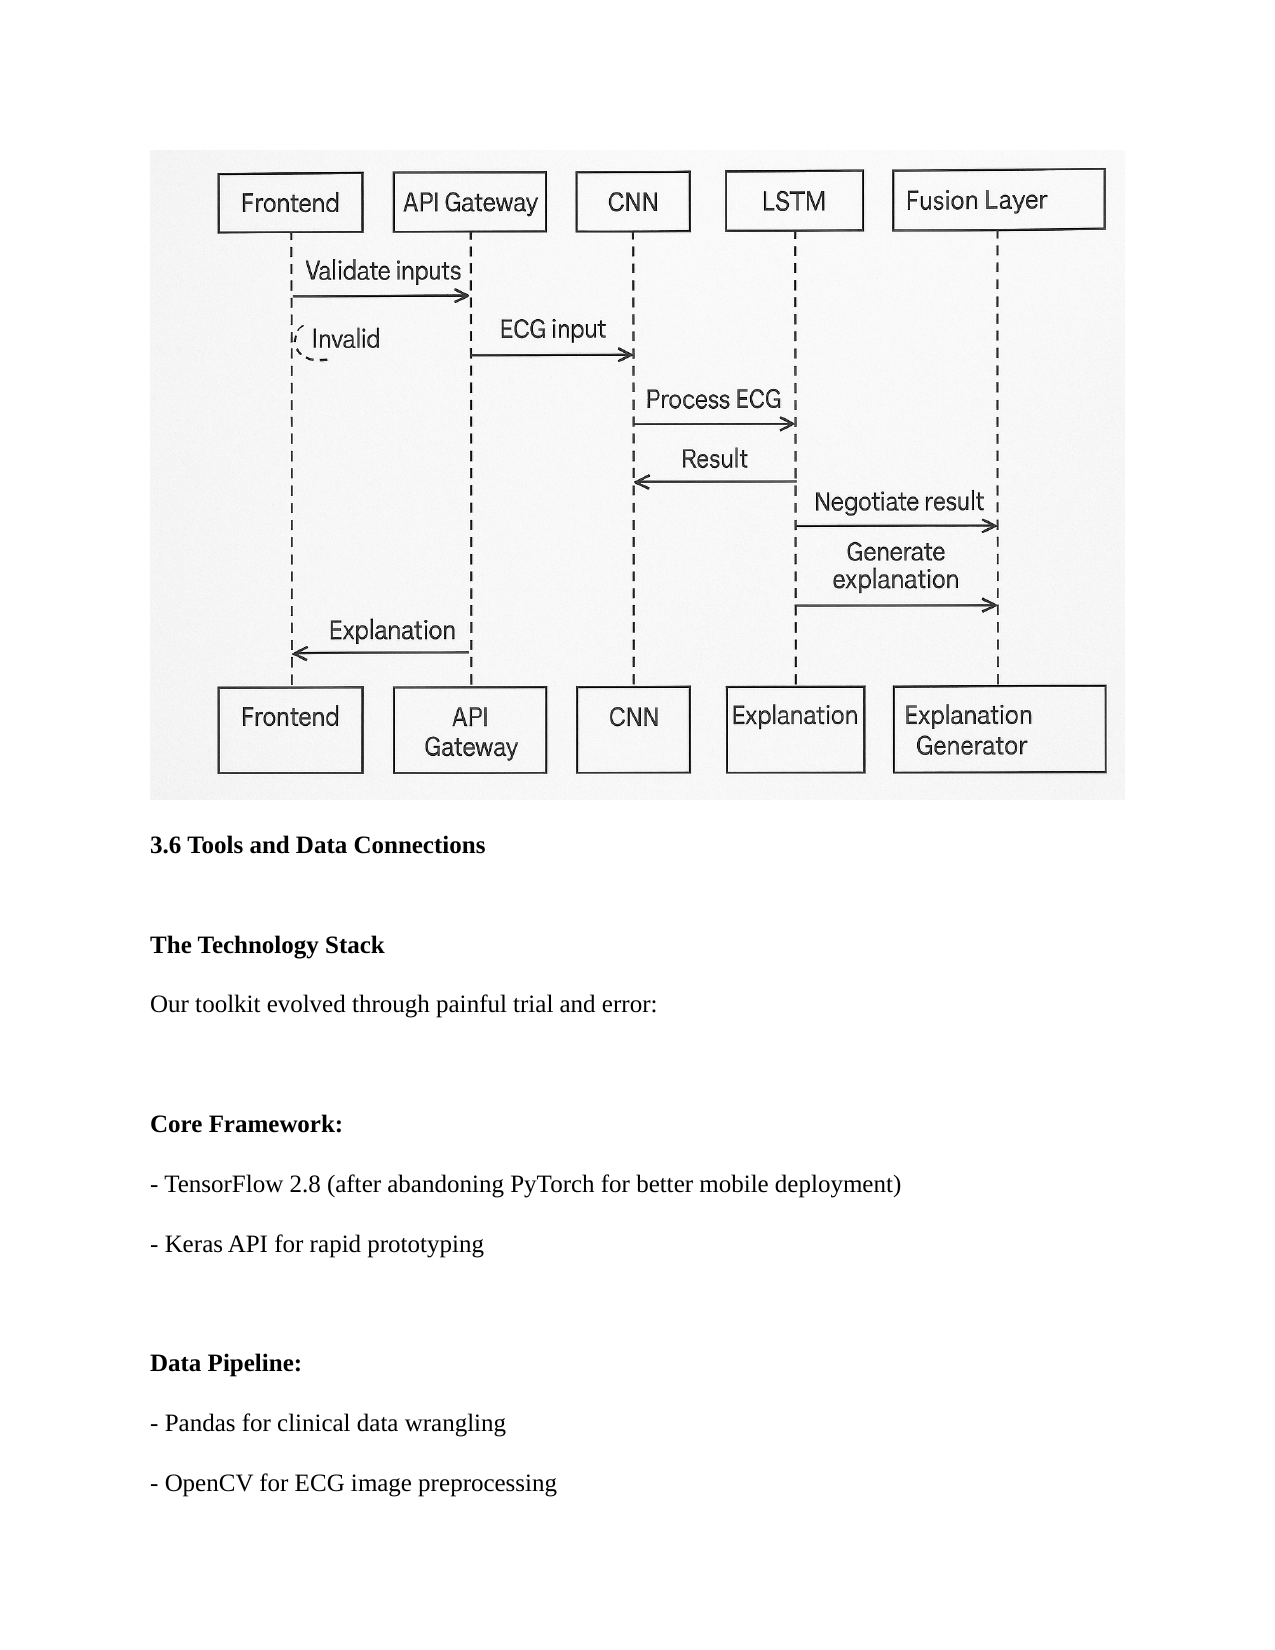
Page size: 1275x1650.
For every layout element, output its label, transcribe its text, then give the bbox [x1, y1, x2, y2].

text Data Pipeline: [150, 1348, 1125, 1377]
text - OpenCV for ECG image preprocessing [150, 1468, 1125, 1497]
text The Technology Stack [150, 930, 1125, 958]
subtitle 3.6 Tools and Data Connections [150, 831, 1125, 859]
picture [150, 150, 1125, 800]
text - TensorFlow 2.8 (after abandoning PyTorch for better mobile deployment) [150, 1169, 1125, 1198]
text Our toolkit evolved through painful trial and error: [150, 989, 1125, 1018]
text Core Framework: [150, 1109, 1125, 1138]
text - Keras API for rapid prototyping [150, 1229, 1125, 1257]
text - Pandas for clinical data wrangling [150, 1408, 1125, 1437]
